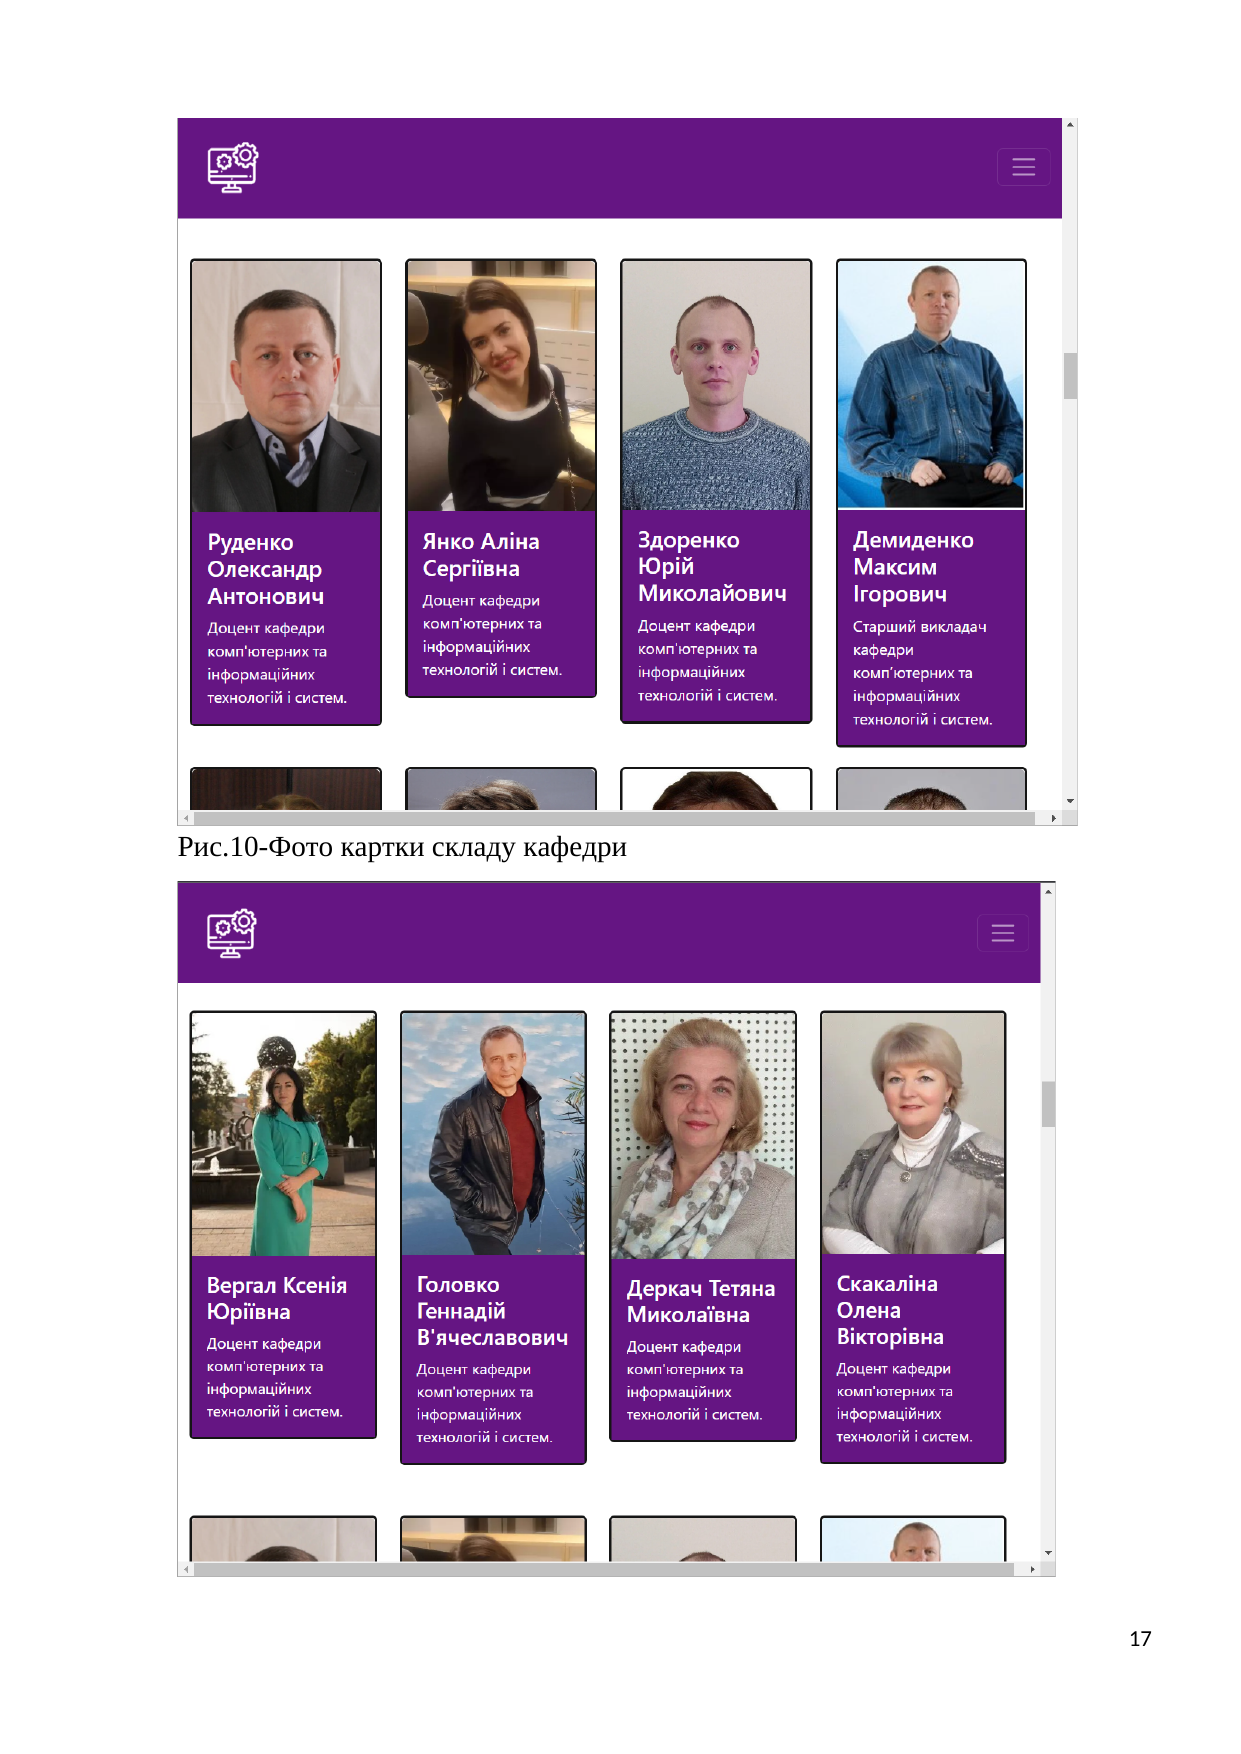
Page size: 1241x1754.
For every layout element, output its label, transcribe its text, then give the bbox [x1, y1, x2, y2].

picture [177, 118, 1078, 826]
picture [177, 881, 1056, 1577]
